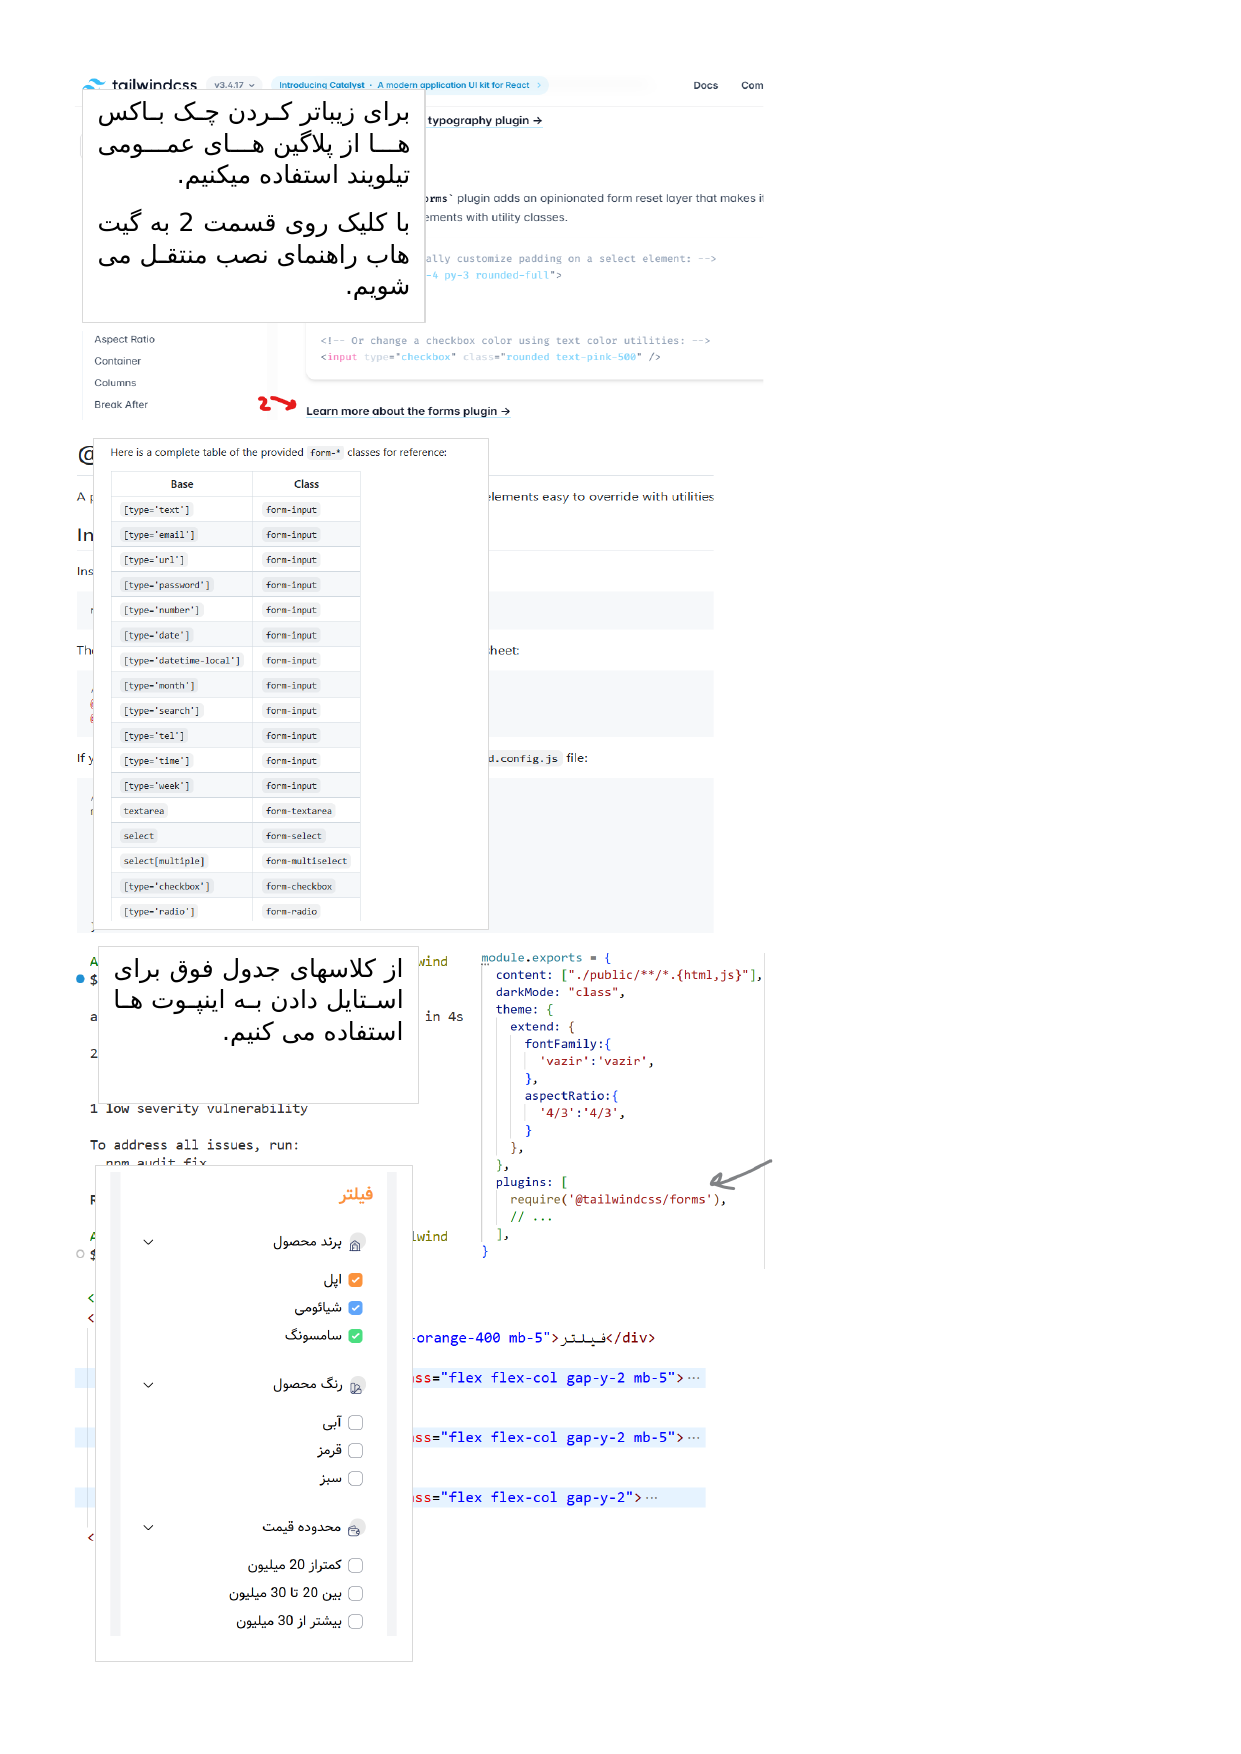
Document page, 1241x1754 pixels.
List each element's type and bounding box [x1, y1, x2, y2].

picture [74, 1287, 95, 1541]
picture [109, 446, 447, 921]
picture [110, 1172, 397, 1636]
picture [74, 75, 764, 420]
picture [74, 951, 773, 1269]
picture [74, 438, 714, 933]
picture [413, 1287, 706, 1541]
